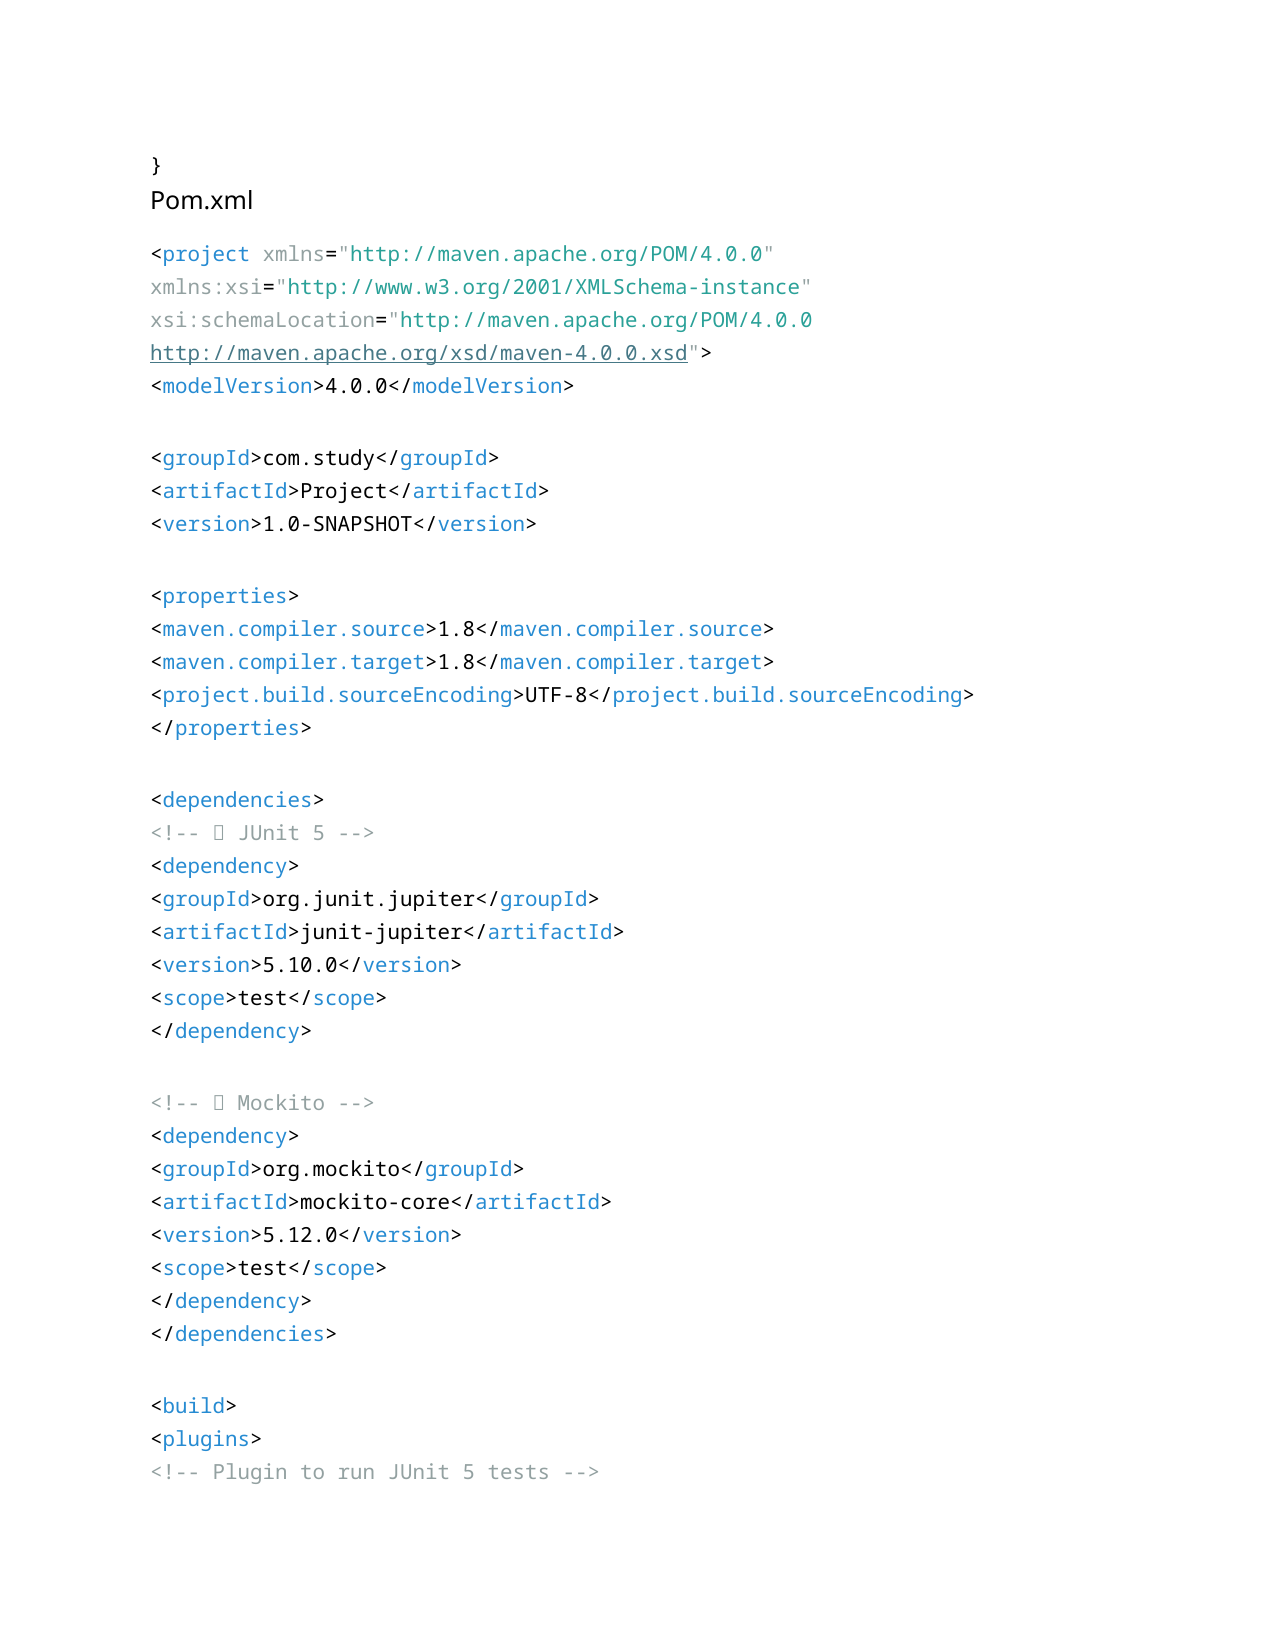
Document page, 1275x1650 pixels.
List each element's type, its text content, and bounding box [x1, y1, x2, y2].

text </dependencies> [150, 1319, 1125, 1347]
text xsi:schemaLocation="http://maven.apache.org/POM/4.0.0 [150, 305, 1125, 333]
text } [150, 150, 1125, 178]
text <properties> [150, 581, 1125, 610]
text <groupId>org.mockito</groupId> [150, 1154, 1125, 1182]
text <artifactId>junit-jupiter</artifactId> [150, 917, 1125, 946]
text <artifactId>Project</artifactId> [150, 476, 1125, 504]
text <groupId>com.study</groupId> [150, 443, 1125, 472]
text <!-- ✅ Mockito --> [150, 1088, 1125, 1117]
text <!-- Plugin to run JUnit 5 tests --> [150, 1457, 1125, 1485]
text <scope>test</scope> [150, 983, 1125, 1011]
text <maven.compiler.source>1.8</maven.compiler.source> [150, 614, 1125, 643]
text http://maven.apache.org/xsd/maven-4.0.0.xsd"> [150, 338, 1125, 366]
text Pom.xml [150, 183, 1125, 217]
text <!-- ✅ JUnit 5 --> [150, 818, 1125, 847]
text <version>5.12.0</version> [150, 1220, 1125, 1248]
text <version>1.0-SNAPSHOT</version> [150, 509, 1125, 537]
text <maven.compiler.target>1.8</maven.compiler.target> [150, 647, 1125, 676]
text <version>5.10.0</version> [150, 950, 1125, 978]
text <modelVersion>4.0.0</modelVersion> [150, 371, 1125, 399]
text <build> [150, 1391, 1125, 1419]
text <project.build.sourceEncoding>UTF-8</project.build.sourceEncoding> [150, 680, 1125, 708]
text <dependency> [150, 851, 1125, 880]
text <artifactId>mockito-core</artifactId> [150, 1187, 1125, 1215]
text <dependency> [150, 1121, 1125, 1149]
text <scope>test</scope> [150, 1253, 1125, 1281]
text </dependency> [150, 1286, 1125, 1314]
text </dependency> [150, 1016, 1125, 1044]
text <project xmlns="http://maven.apache.org/POM/4.0.0" [150, 239, 1125, 267]
text </properties> [150, 713, 1125, 741]
text <plugins> [150, 1424, 1125, 1452]
text xmlns:xsi="http://www.w3.org/2001/XMLSchema-instance" [150, 272, 1125, 300]
text <groupId>org.junit.jupiter</groupId> [150, 884, 1125, 913]
text <dependencies> [150, 785, 1125, 814]
